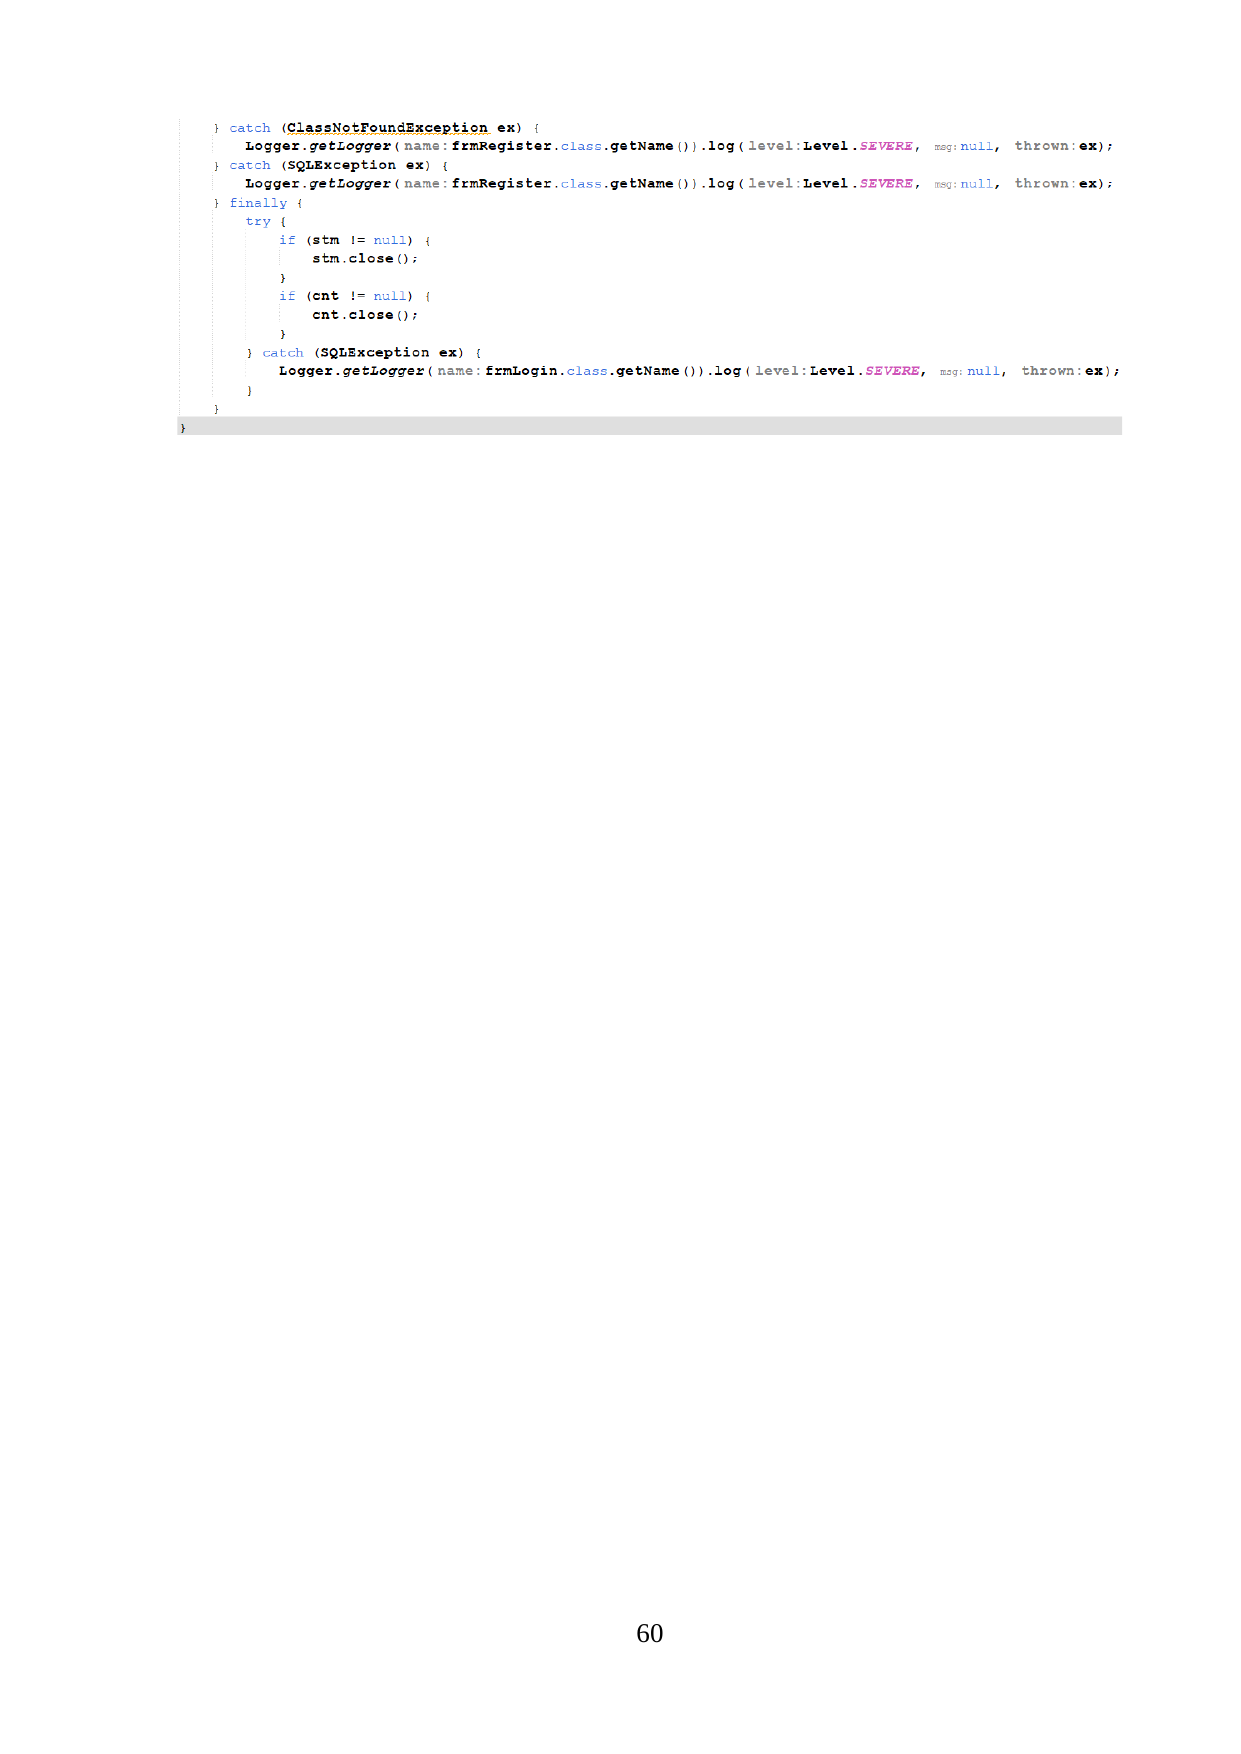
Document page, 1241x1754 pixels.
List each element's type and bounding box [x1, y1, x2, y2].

picture [177, 118, 1123, 436]
